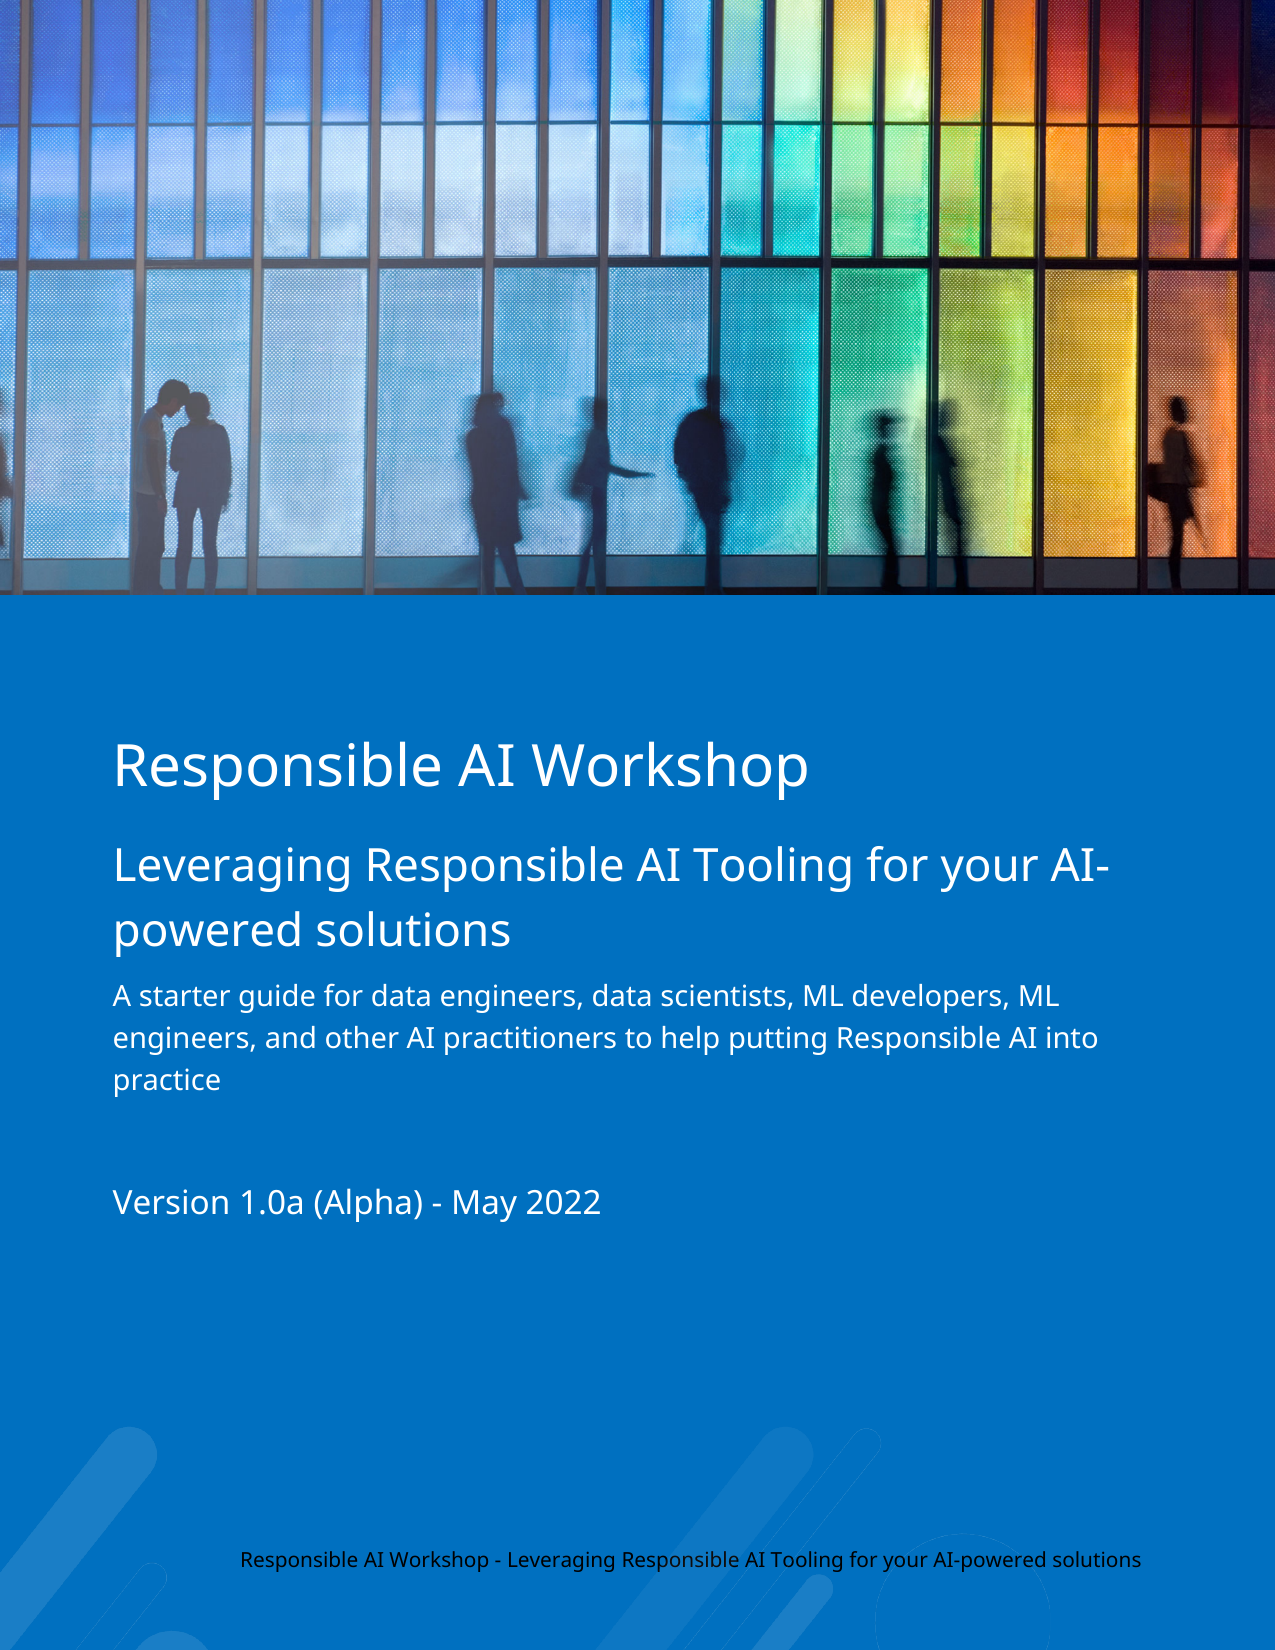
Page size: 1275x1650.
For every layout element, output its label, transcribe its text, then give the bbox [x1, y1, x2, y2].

title Leveraging Responsible AI Tooling for your AI-powered solutions [112, 832, 1162, 960]
text Version 1.0a (Alpha) - May 2022 [112, 1179, 1162, 1224]
picture [0, 0, 1275, 595]
text A starter guide for data engineers, data scientists, ML developers, ML engineers, and other AI practitioners to help putting Responsible AI into practice [112, 975, 1162, 1098]
title Responsible AI Workshop [112, 724, 1162, 803]
picture [0, 1426, 1050, 1650]
